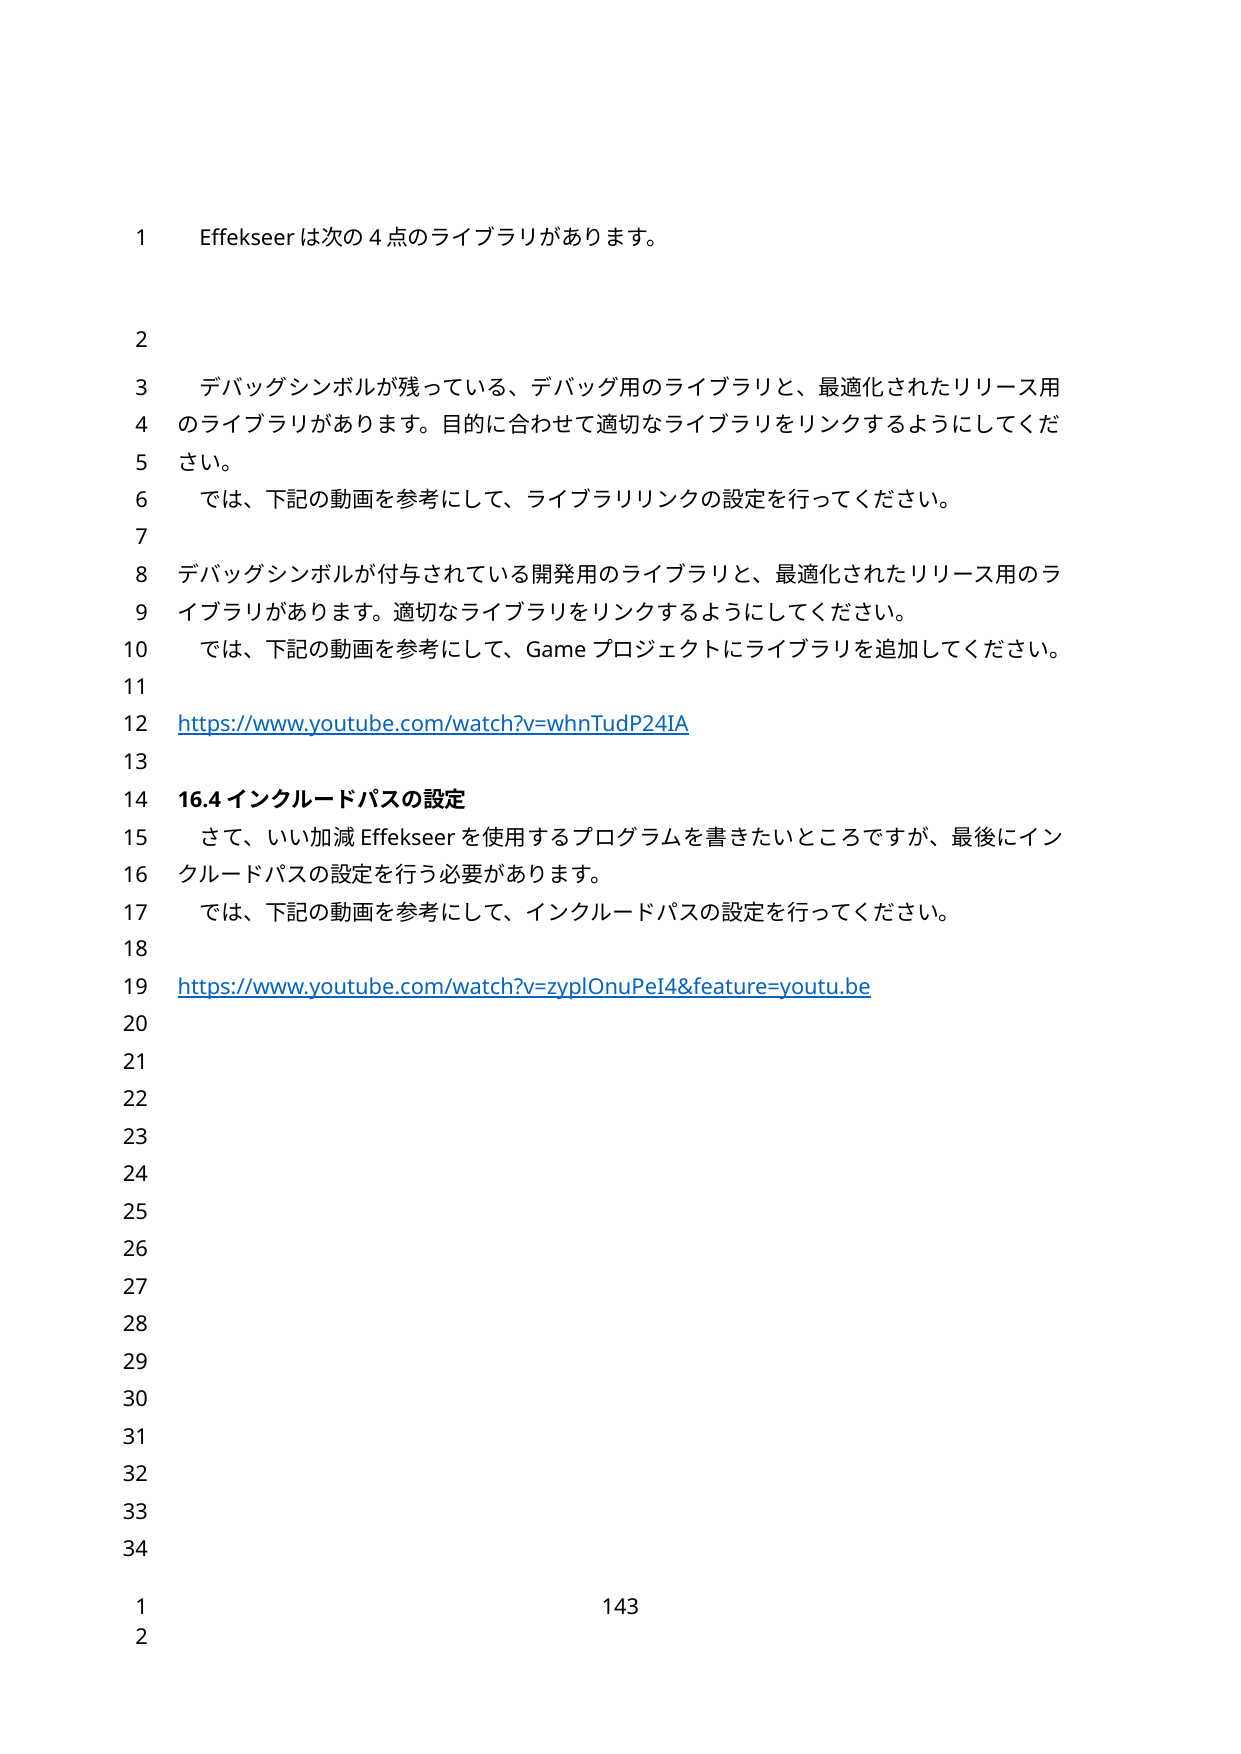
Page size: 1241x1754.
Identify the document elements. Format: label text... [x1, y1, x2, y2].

text さて、いい加減Effekseerを使用するプログラムを書きたいところですが、最後にインクルードパスの設定を行う必要があります。 [177, 817, 1063, 892]
text では、下記の動画を参考にして、Gameプロジェクトにライブラリを追加してください。 [177, 629, 1063, 667]
subtitle 16.4 インクルードパスの設定 [177, 779, 1063, 817]
text Effekseerは次の4点のライブラリがあります。 [177, 217, 1063, 254]
text では、下記の動画を参考にして、ライブラリリンクの設定を行ってください。 [177, 479, 1063, 517]
text では、下記の動画を参考にして、インクルードパスの設定を行ってください。 [177, 892, 1063, 929]
text デバッグシンボルが残っている、デバッグ用のライブラリと、最適化されたリリース用のライブラリがあります。目的に合わせて適切なライブラリをリンクするようにしてください。 [177, 367, 1063, 479]
text https://www.youtube.com/watch?v=zyplOnuPeI4&feature=youtu.be [177, 967, 1063, 1004]
text デバッグシンボルが付与されている開発用のライブラリと、最適化されたリリース用のライブラリがあります。適切なライブラリをリンクするようにしてください。 [177, 554, 1063, 629]
text https://www.youtube.com/watch?v=whnTudP24IA [177, 704, 1063, 742]
